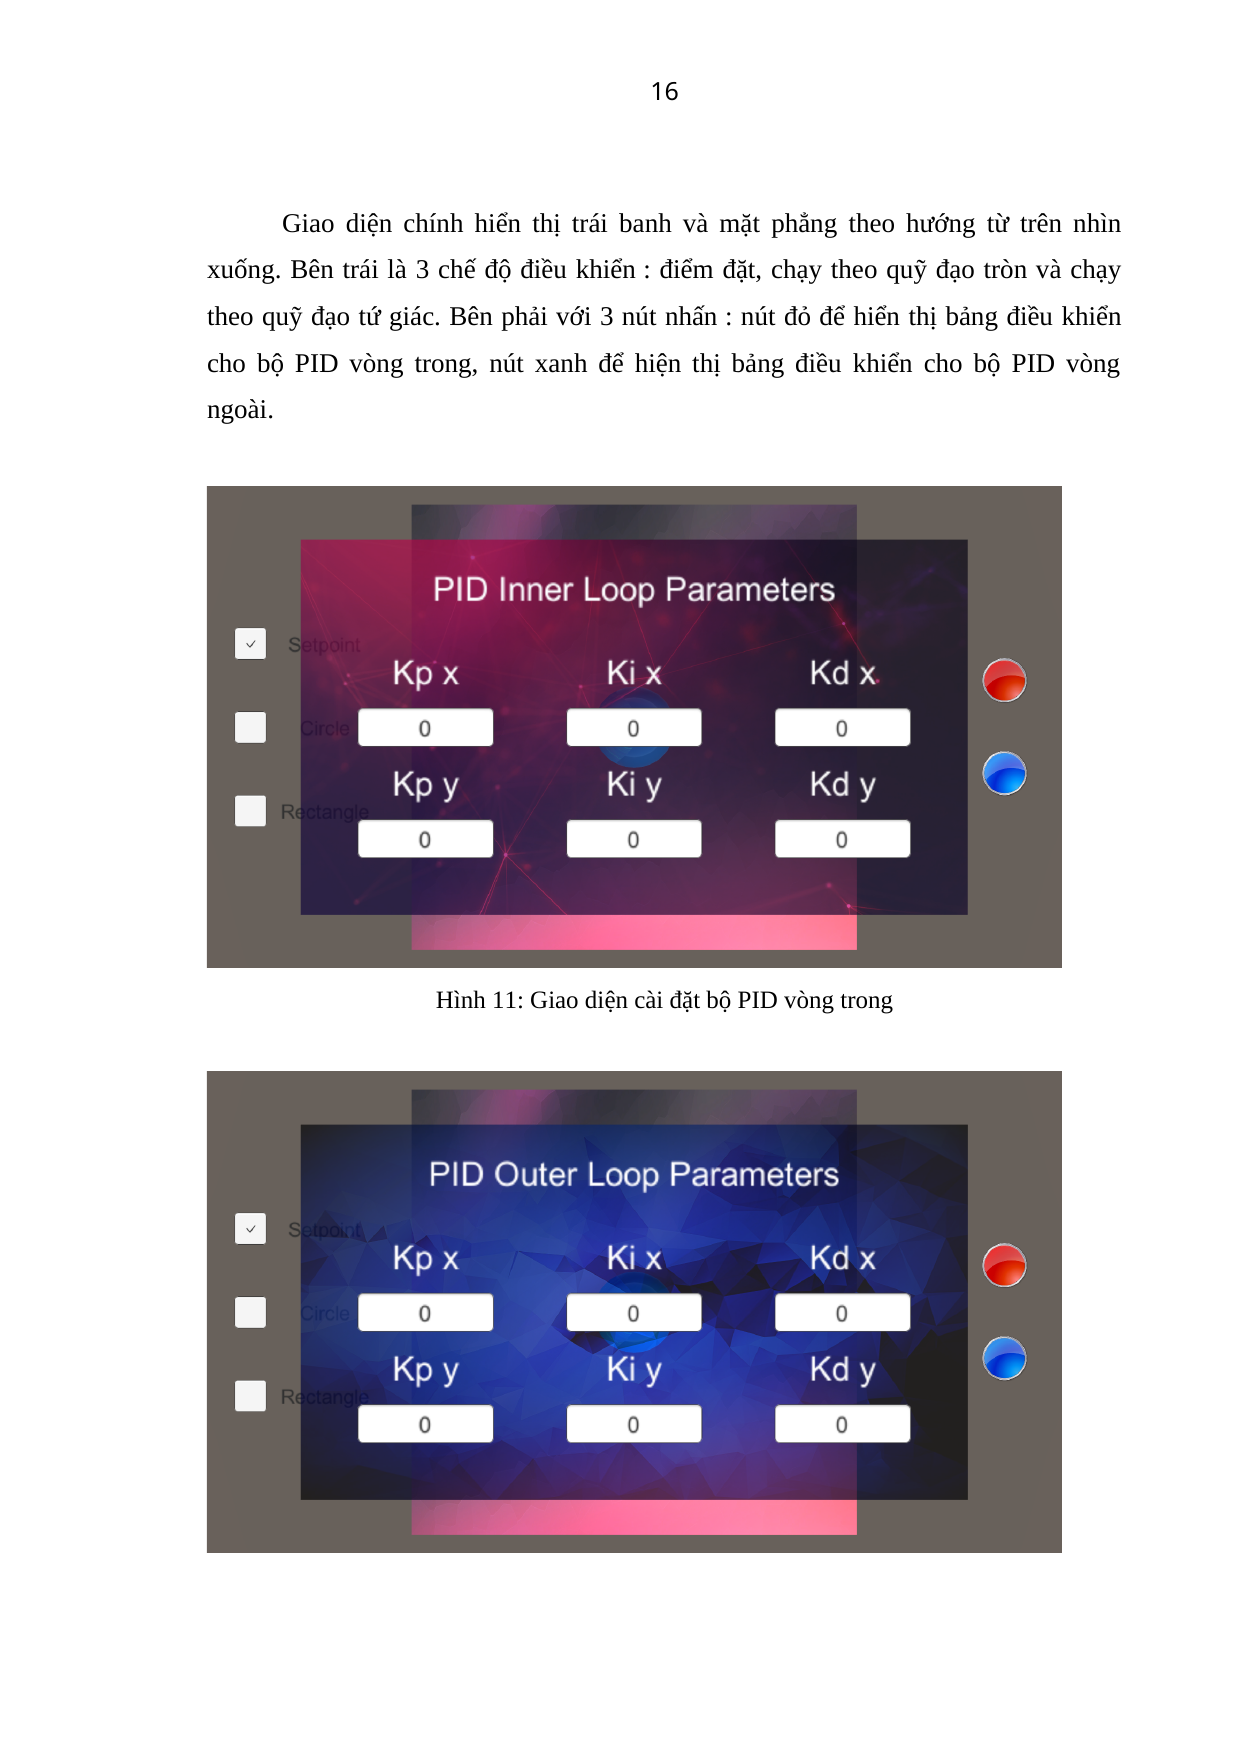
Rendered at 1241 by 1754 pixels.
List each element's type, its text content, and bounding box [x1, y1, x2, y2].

text Hình 11: Giao diện cài đặt bộ PID vòng trong [207, 985, 1122, 1014]
text Giao diện chính hiển thị trái banh và mặt phẳng theo hướng từ trên nhìn xuống. Bên trái là 3 chế độ điều khiển : điểm đặt, chạy theo quỹ đạo tròn và chạy theo quỹ đạo tứ giác. Bên phải với 3 nút nhấn : nút đỏ để hiển thị bảng điều khiển cho bộ PID vòng trong, nút xanh để hiện thị bảng điều khiển cho bộ PID vòng ngoài. [207, 207, 1122, 424]
picture [206, 1071, 1062, 1553]
picture [206, 486, 1062, 968]
